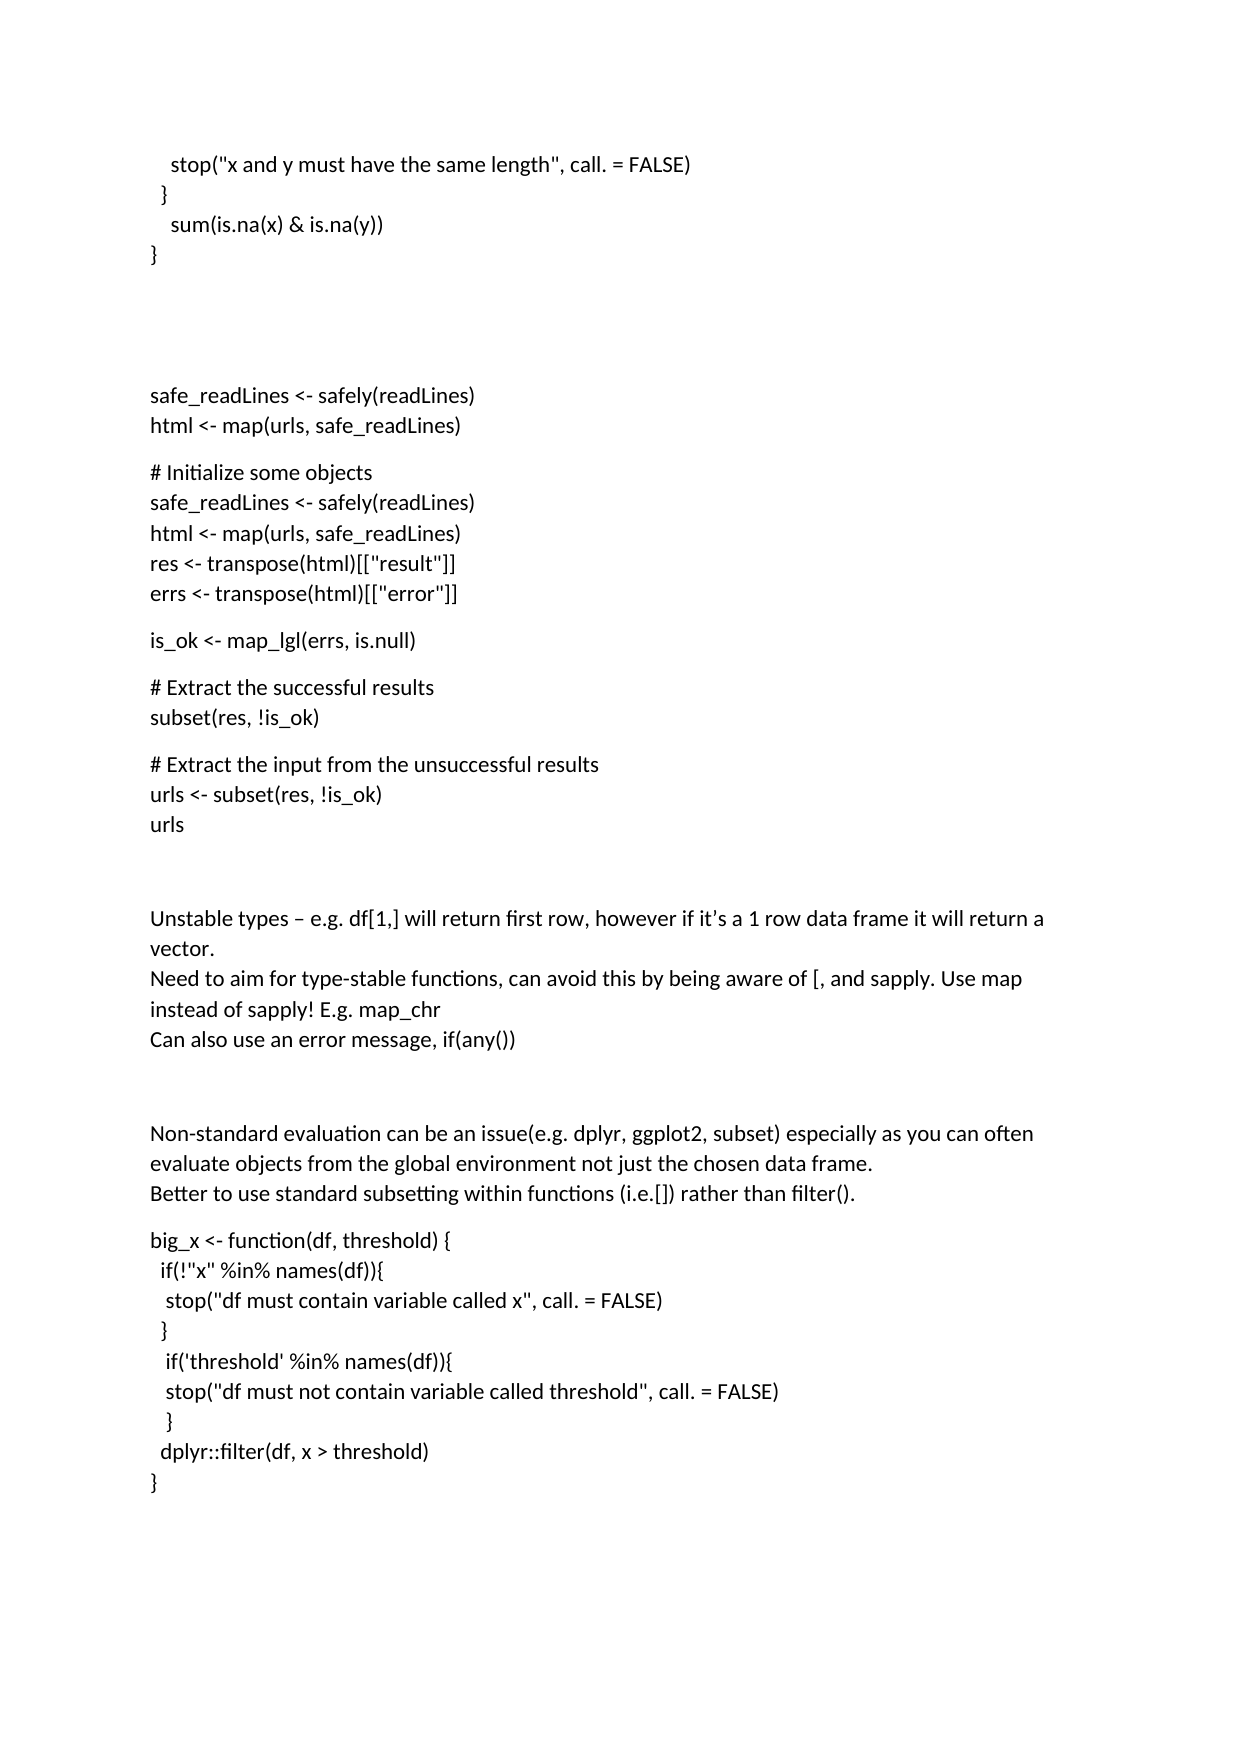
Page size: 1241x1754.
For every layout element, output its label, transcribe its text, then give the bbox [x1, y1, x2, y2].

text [150, 150, 1090, 269]
text safe_readLines <- safely(readLines) html <- map(urls, safe_readLines) [150, 381, 1090, 439]
text big_x <- function(df, threshold) { if(!"x" %in% names(df)){ stop("df must contain variable called x", call. = FALSE) } if('threshold' %in% names(df)){ stop("df must not contain variable called threshold", call. = FALSE) } dplyr::filter(df, x > threshold) } [150, 1226, 1090, 1496]
text Non-standard evaluation can be an issue(e.g. dplyr, ggplot2, subset) especially as you can often evaluate objects from the global environment not just the chosen data frame. Better to use standard subsetting within functions (i.e.[]) rather than filter(). [150, 1119, 1090, 1207]
text # Extract the input from the unsuccessful results urls <- subset(res, !is_ok) urls [150, 750, 1090, 838]
text Unstable types – e.g. df[1,] will return first row, however if it’s a 1 row data frame it will return a vector. Need to aim for type-stable functions, can avoid this by being aware of [, and sapply. Use map instead of sapply! E.g. map_chr Can also use an error message, if(any()) [150, 904, 1090, 1053]
text # Extract the successful results subset(res, !is_ok) [150, 673, 1090, 731]
text # Initialize some objects safe_readLines <- safely(readLines) html <- map(urls, safe_readLines) res <- transpose(html)[["result"]] errs <- transpose(html)[["error"]] [150, 458, 1090, 607]
text is_ok <- map_lgl(errs, is.null) [150, 626, 1090, 654]
